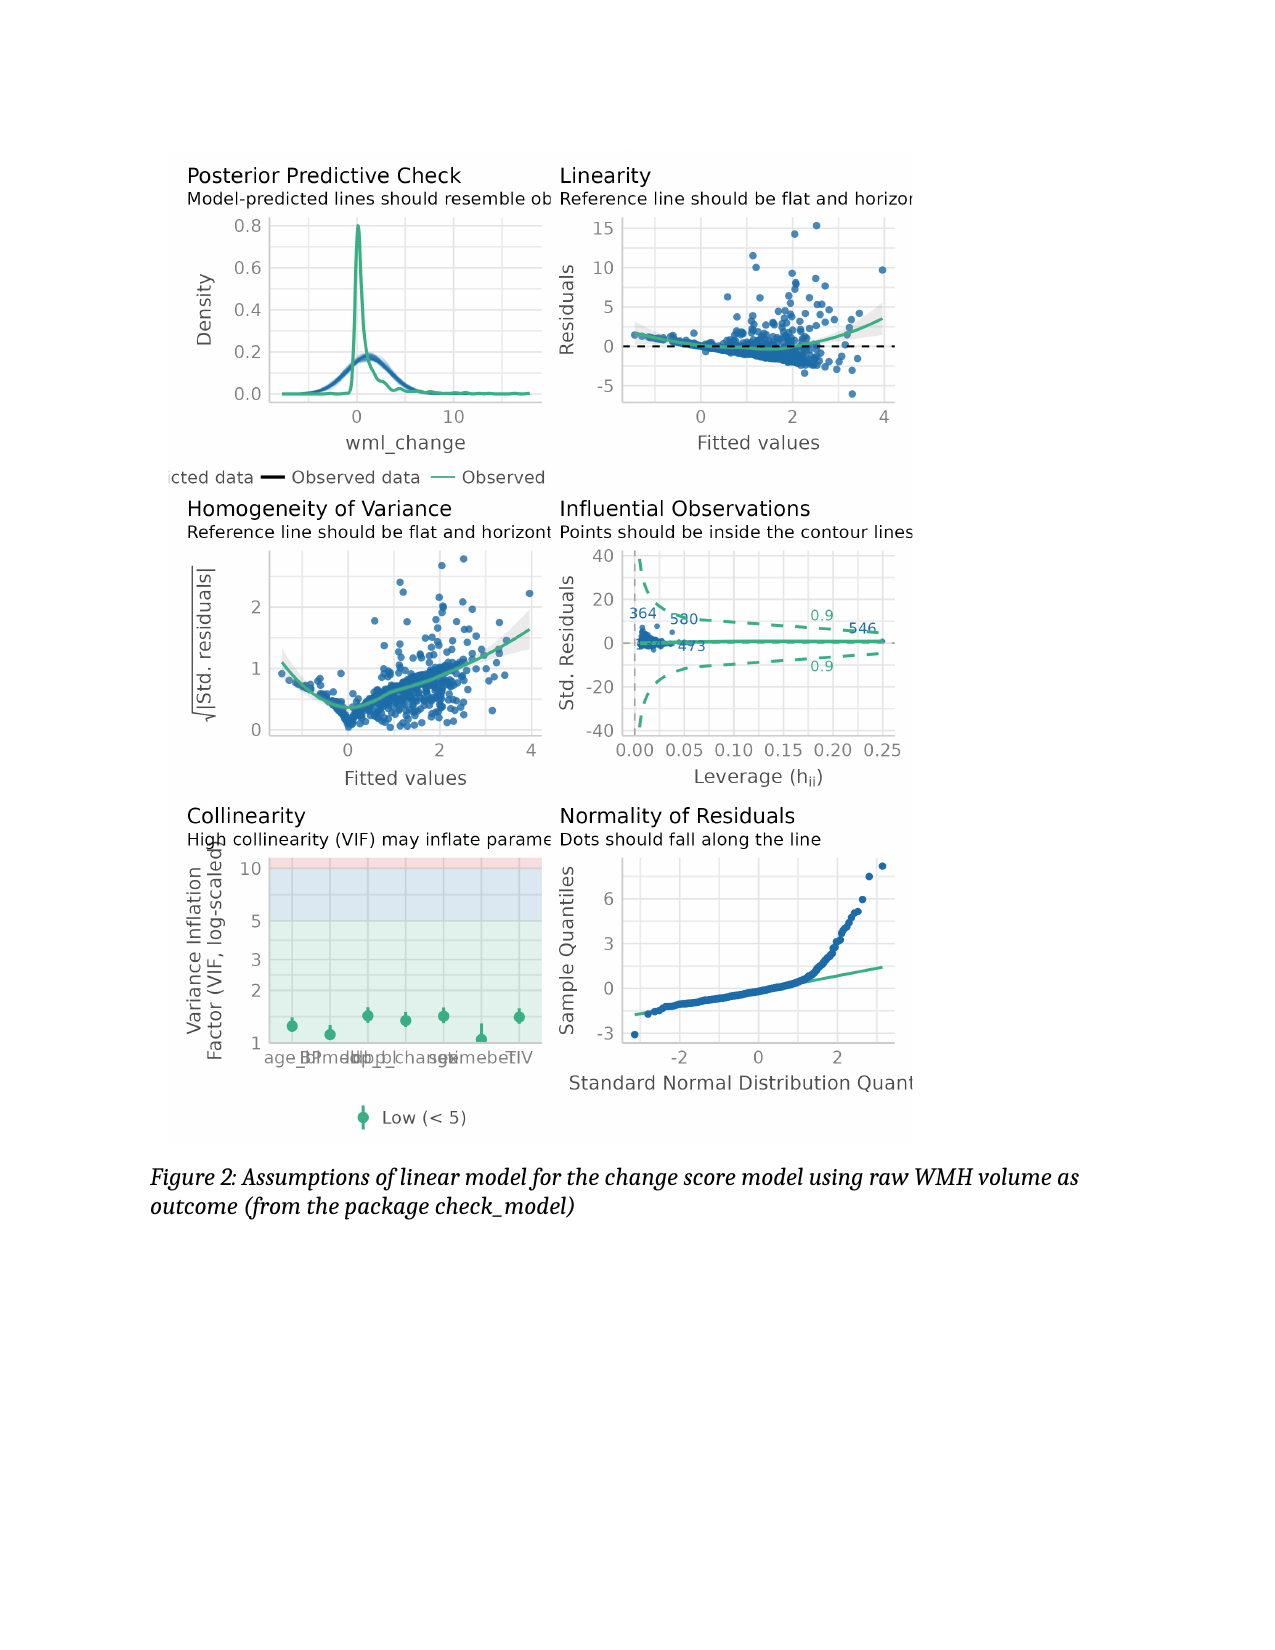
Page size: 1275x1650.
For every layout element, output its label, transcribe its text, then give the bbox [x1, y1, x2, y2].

text Figure 2: Assumptions of linear model for the change score model using raw WMH volume as outcome (from the package check_model) [150, 1163, 1125, 1220]
picture [168, 150, 913, 1142]
